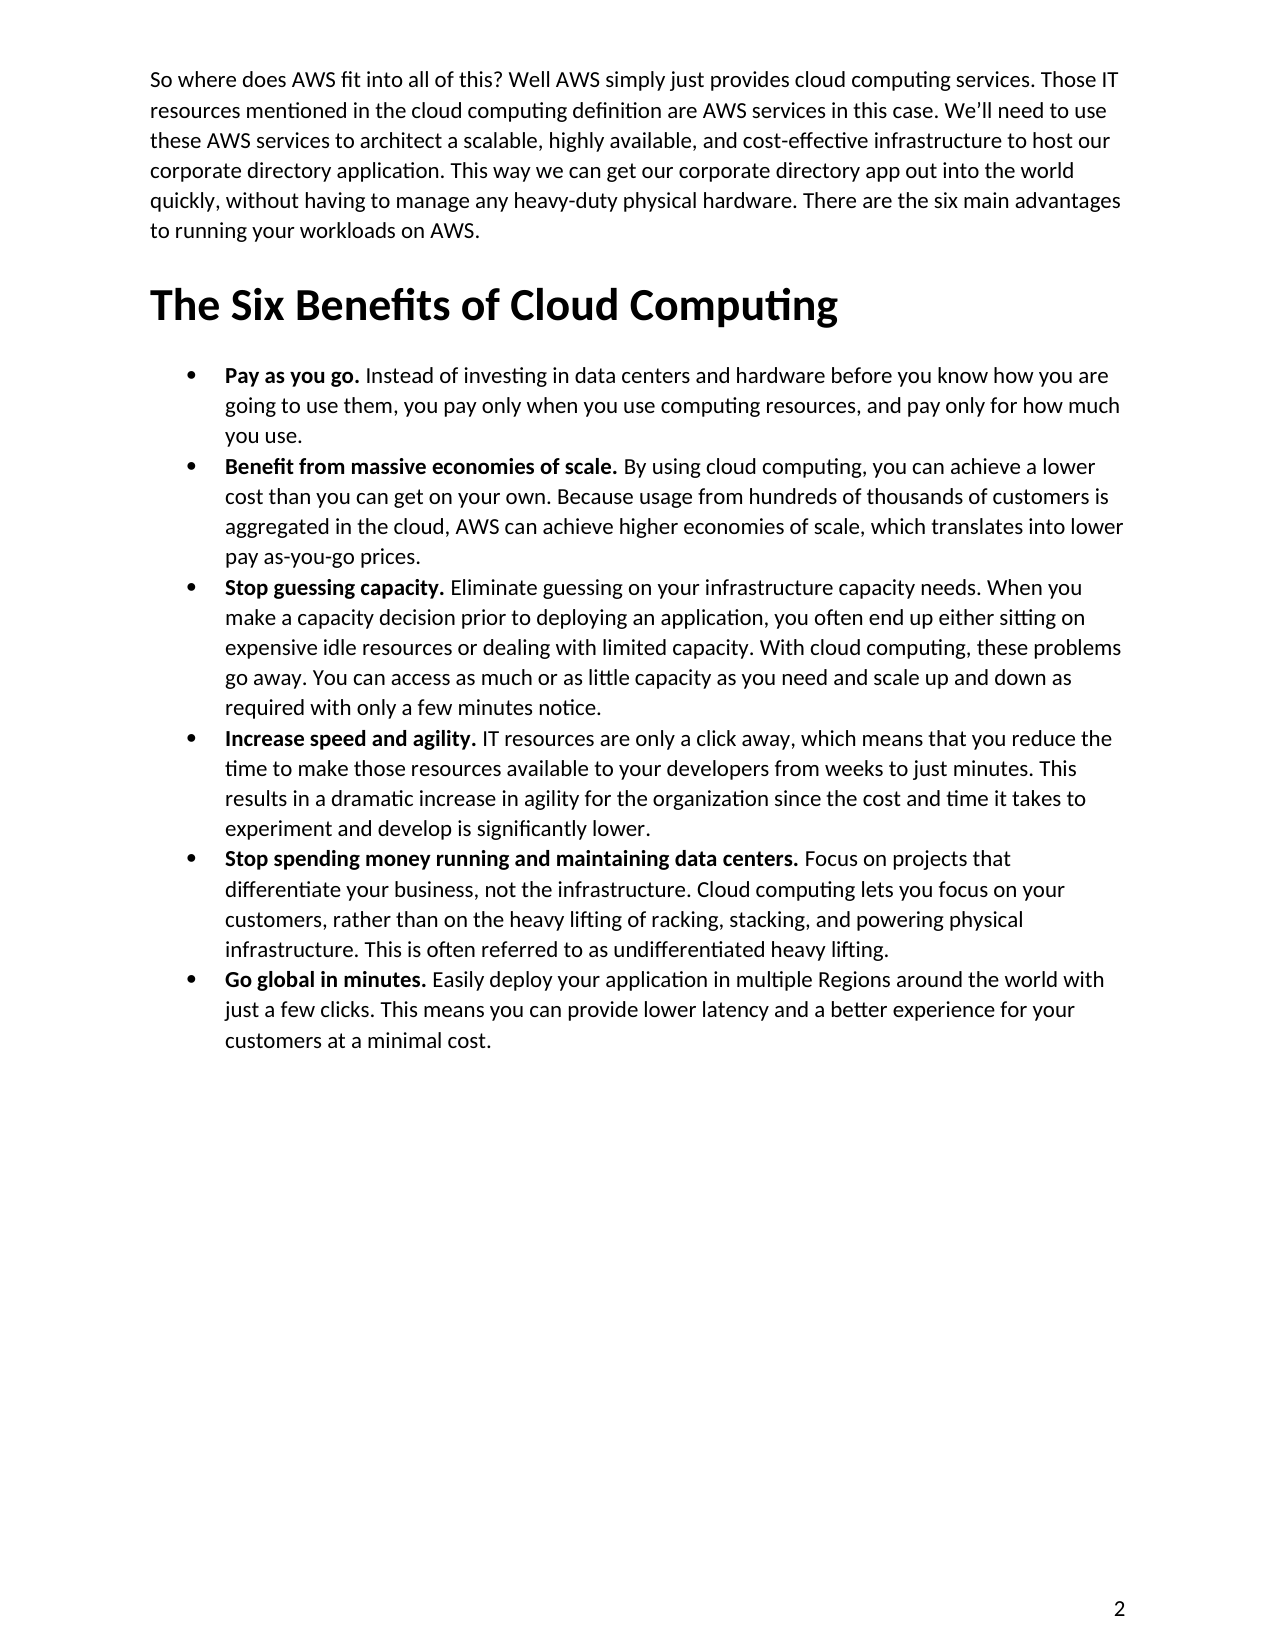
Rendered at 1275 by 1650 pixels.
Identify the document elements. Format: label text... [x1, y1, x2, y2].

text So where does AWS fit into all of this? Well AWS simply just provides cloud computing services. Those IT resources mentioned in the cloud computing definition are AWS services in this case. We’ll need to use these AWS services to architect a scalable, highly available, and cost-effective infrastructure to host our corporate directory application. This way we can get our corporate directory app out into the world quickly, without having to manage any heavy-duty physical hardware. There are the six main advantages to running your workloads on AWS. [150, 66, 1125, 245]
list Pay as you go. Instead of investing in data centers and hardware before you know how you are going to use them, you pay only when you use computing resources, and pay only for how much you use. [187, 361, 1125, 449]
list Go global in minutes. Easily deploy your application in multiple Regions around the world with just a few clicks. This means you can provide lower latency and a better experience for your customers at a minimal cost. [187, 965, 1125, 1054]
list Stop guessing capacity. Eliminate guessing on your infrastructure capacity needs. When you make a capacity decision prior to deploying an application, you often end up either sitting on expensive idle resources or dealing with limited capacity. With cloud computing, these problems go away. You can access as much or as little capacity as you need and scale up and down as required with only a few minutes notice. [187, 573, 1125, 721]
list Increase speed and agility. IT resources are only a click away, which means that you reduce the time to make those resources available to your developers from weeks to just minutes. This results in a dramatic increase in agility for the organization since the cost and time it takes to experiment and develop is significantly lower. [187, 724, 1125, 842]
list Stop spending money running and maintaining data centers. Focus on projects that differentiate your business, not the infrastructure. Cloud computing lets you focus on your customers, rather than on the heavy lifting of racking, stacking, and powering physical infrastructure. This is often referred to as undifferentiated heavy lifting. [187, 844, 1125, 963]
subtitle The Six Benefits of Cloud Computing [150, 276, 1125, 332]
list Benefit from massive economies of scale. By using cloud computing, you can achieve a lower cost than you can get on your own. Because usage from hundreds of thousands of customers is aggregated in the cloud, AWS can achieve higher economies of scale, which translates into lower pay as-you-go prices. [187, 452, 1125, 570]
